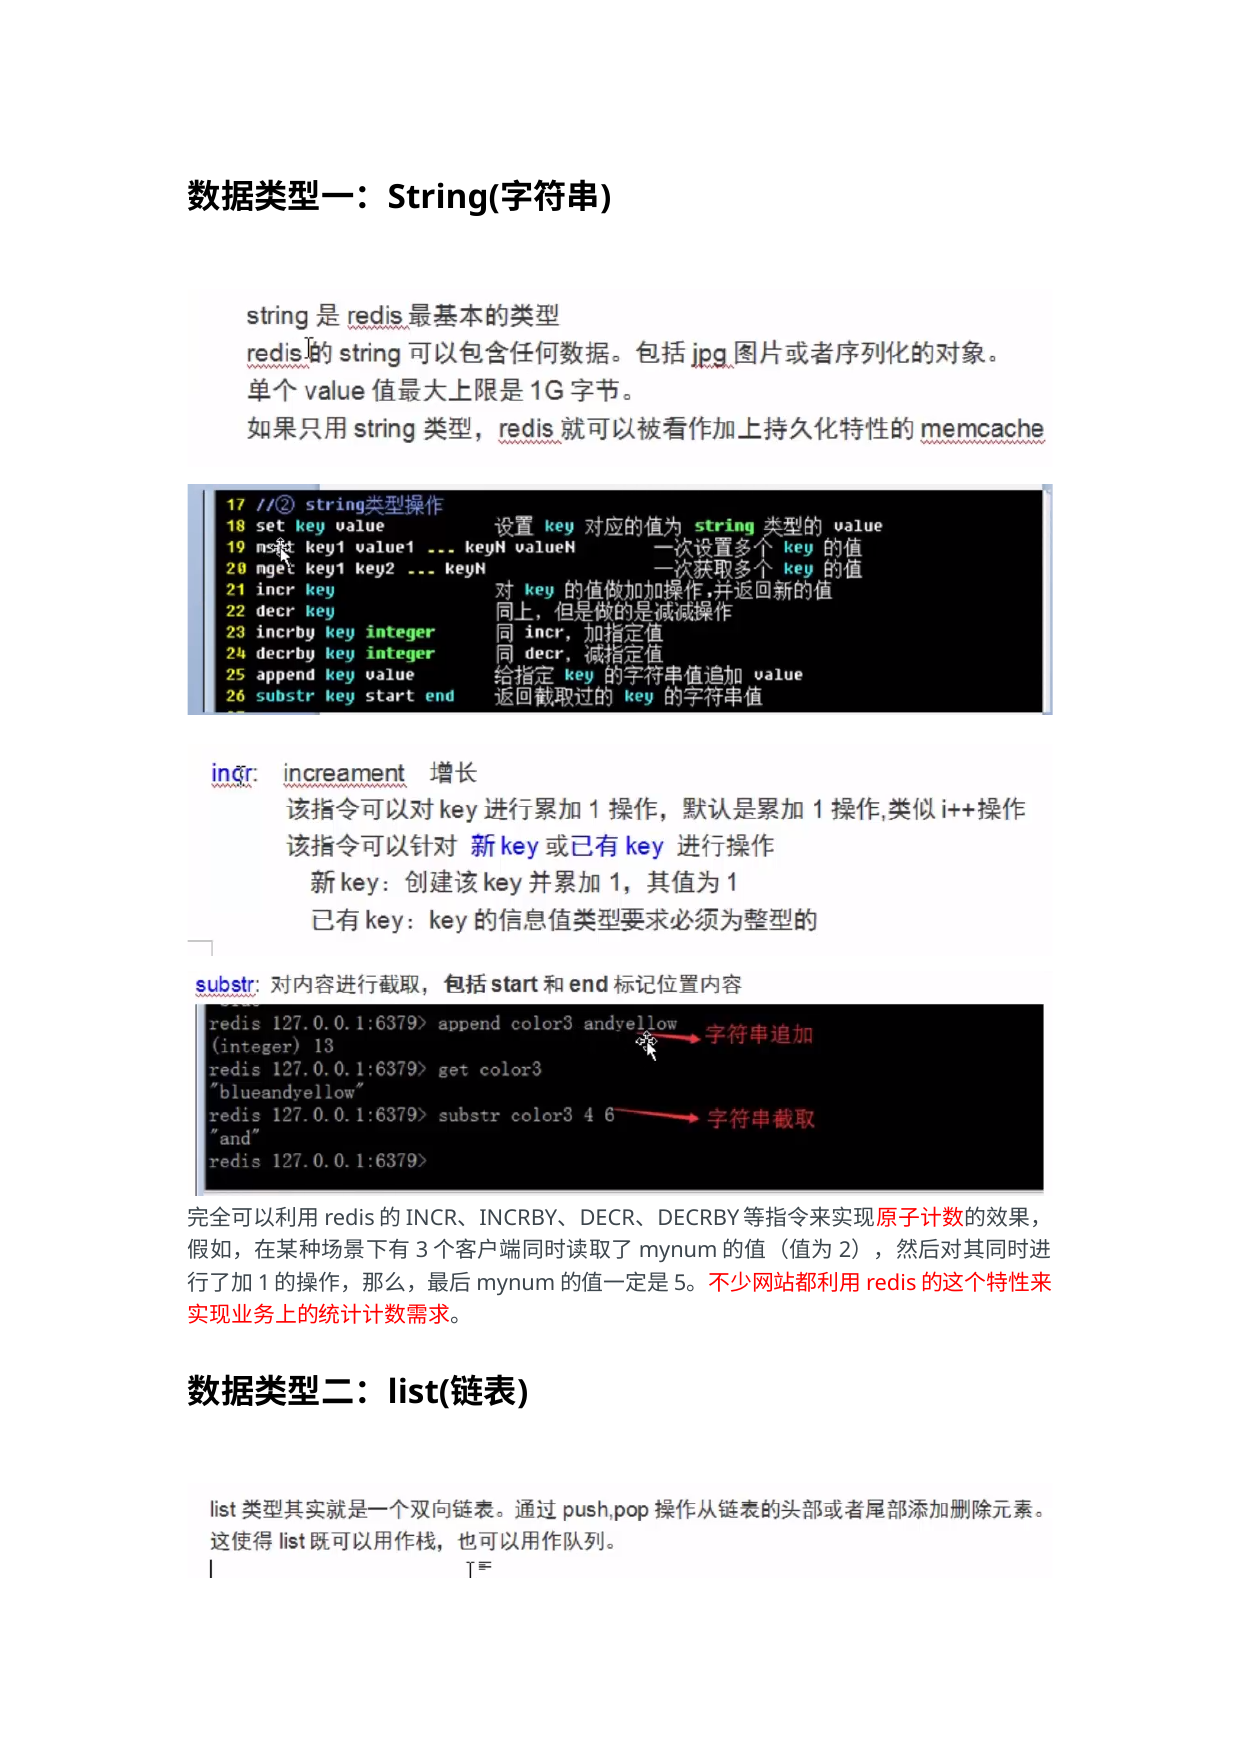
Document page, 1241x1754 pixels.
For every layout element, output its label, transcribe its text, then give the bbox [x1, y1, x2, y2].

subtitle 数据类型一：String(字符串) [187, 162, 1053, 227]
picture [187, 971, 1053, 1196]
picture [187, 1483, 1053, 1578]
subtitle 数据类型二：list(链表) [187, 1356, 1053, 1421]
picture [187, 484, 1053, 715]
picture [187, 744, 1053, 956]
picture [187, 289, 1053, 467]
text 完全可以利用redis的INCR、INCRBY、DECR、DECRBY等指令来实现原子计数的效果，假如，在某种场景下有3个客户端同时读取了mynum的值（值为2），然后对其同时进行了加1的操作，那么，最后mynum的值一定是5。不少网站都利用redis的这个特性来实现业务上的统计计数需求。 [187, 1199, 1053, 1329]
